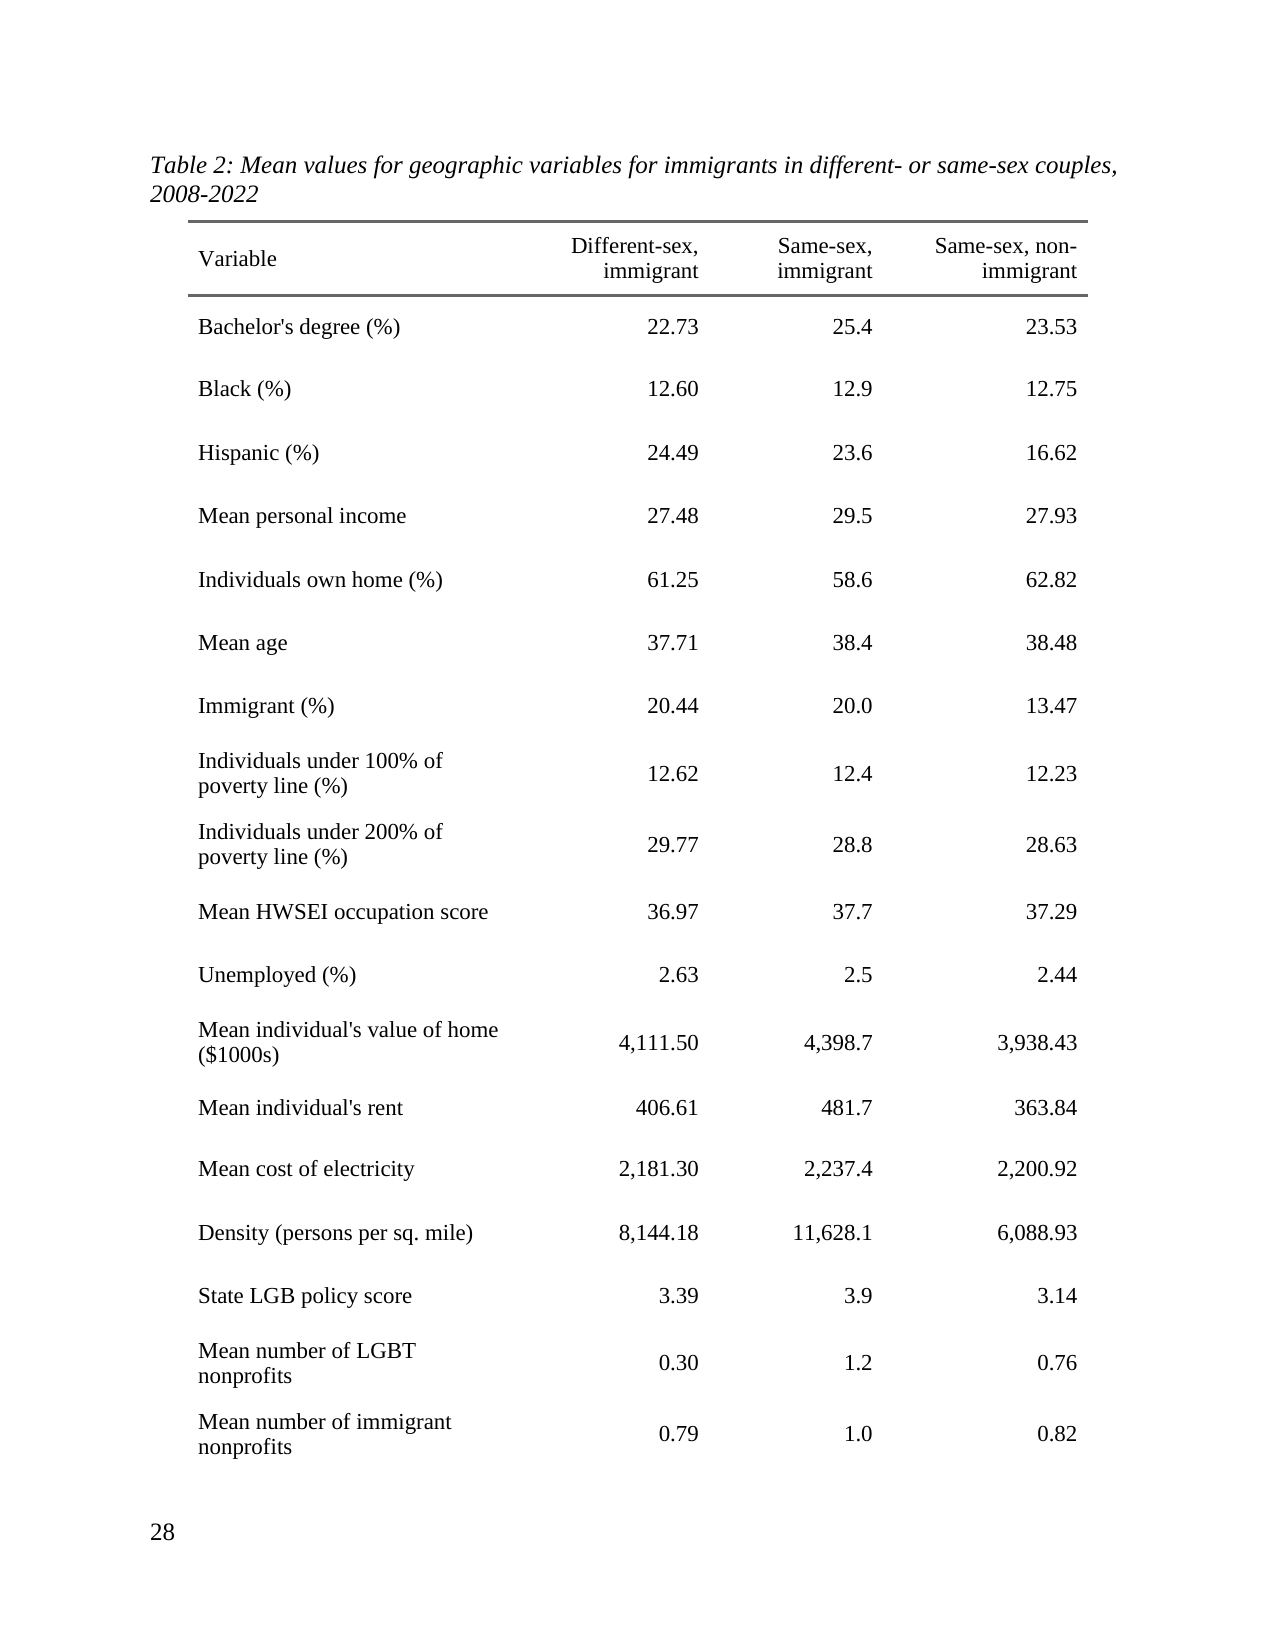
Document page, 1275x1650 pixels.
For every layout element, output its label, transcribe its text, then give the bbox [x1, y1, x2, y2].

table_cell Black (%) [188, 358, 511, 421]
table_header Same-sex, immigrant [709, 223, 883, 294]
table_header Different-sex, immigrant [511, 223, 709, 294]
table_cell 22.73 [511, 297, 709, 358]
table_cell 29.5 [709, 485, 883, 548]
table_cell 0.76 [883, 1328, 1087, 1399]
table_cell 2,181.30 [511, 1137, 709, 1201]
table_cell 23.6 [709, 421, 883, 485]
table_cell 23.53 [883, 297, 1087, 358]
table_cell Mean number of immigrant nonprofits [188, 1399, 511, 1469]
table_cell 1.0 [709, 1399, 883, 1469]
table_cell Mean age [188, 612, 511, 675]
table_cell Mean cost of electricity [188, 1137, 511, 1201]
table_cell 363.84 [883, 1078, 1087, 1137]
table_cell 1.2 [709, 1328, 883, 1399]
table_cell 20.44 [511, 675, 709, 738]
table_cell 2.5 [709, 944, 883, 1007]
table_cell 8,144.18 [511, 1201, 709, 1264]
table_cell 3.14 [883, 1264, 1087, 1328]
table_cell 27.48 [511, 485, 709, 548]
table_cell 406.61 [511, 1078, 709, 1137]
table_cell 38.4 [709, 612, 883, 675]
table_cell 12.75 [883, 358, 1087, 421]
table_cell 24.49 [511, 421, 709, 485]
table_cell Hispanic (%) [188, 421, 511, 485]
table_cell 61.25 [511, 548, 709, 612]
table_cell 2.44 [883, 944, 1087, 1007]
table_cell 28.63 [883, 809, 1087, 880]
table_cell 25.4 [709, 297, 883, 358]
table_cell 62.82 [883, 548, 1087, 612]
table_cell Mean individual's rent [188, 1078, 511, 1137]
table_cell Unemployed (%) [188, 944, 511, 1007]
table_cell Mean HWSEI occupation score [188, 880, 511, 943]
table_cell 12.60 [511, 358, 709, 421]
table_cell 12.23 [883, 738, 1087, 809]
table_cell 28.8 [709, 809, 883, 880]
table_cell 0.79 [511, 1399, 709, 1469]
table_cell 3.9 [709, 1264, 883, 1328]
table_cell Bachelor's degree (%) [188, 297, 511, 358]
table_cell 2,200.92 [883, 1137, 1087, 1201]
table_cell Immigrant (%) [188, 675, 511, 738]
table_cell 36.97 [511, 880, 709, 943]
table_cell 3.39 [511, 1264, 709, 1328]
table_cell Individuals under 200% of poverty line (%) [188, 809, 511, 880]
table_cell 2,237.4 [709, 1137, 883, 1201]
table_cell 12.9 [709, 358, 883, 421]
table_cell 38.48 [883, 612, 1087, 675]
table_cell 0.82 [883, 1399, 1087, 1469]
table_cell State LGB policy score [188, 1264, 511, 1328]
table_cell 37.29 [883, 880, 1087, 943]
table_cell 4,111.50 [511, 1007, 709, 1078]
table_cell Individuals under 100% of poverty line (%) [188, 738, 511, 809]
table_cell 20.0 [709, 675, 883, 738]
table_cell 6,088.93 [883, 1201, 1087, 1264]
text Table 2: Mean values for geographic variables for immigrants in different- or same-sex couples, 2008-2022 [150, 150, 1125, 207]
table_cell 27.93 [883, 485, 1087, 548]
table_cell Individuals own home (%) [188, 548, 511, 612]
table_cell 29.77 [511, 809, 709, 880]
table_cell 12.4 [709, 738, 883, 809]
table_cell 13.47 [883, 675, 1087, 738]
table_cell 0.30 [511, 1328, 709, 1399]
table_header Same-sex, non-immigrant [883, 223, 1087, 294]
table_cell 3,938.43 [883, 1007, 1087, 1078]
table_cell Mean number of LGBT nonprofits [188, 1328, 511, 1399]
table_cell 11,628.1 [709, 1201, 883, 1264]
table_cell 4,398.7 [709, 1007, 883, 1078]
table_cell 37.7 [709, 880, 883, 943]
table_cell 58.6 [709, 548, 883, 612]
table_cell 12.62 [511, 738, 709, 809]
table_cell Density (persons per sq. mile) [188, 1201, 511, 1264]
table_cell Mean personal income [188, 485, 511, 548]
table_cell 481.7 [709, 1078, 883, 1137]
table_cell Mean individual's value of home ($1000s) [188, 1007, 511, 1078]
table_cell 2.63 [511, 944, 709, 1007]
table_cell 37.71 [511, 612, 709, 675]
table_header Variable [188, 223, 511, 294]
table_cell 16.62 [883, 421, 1087, 485]
